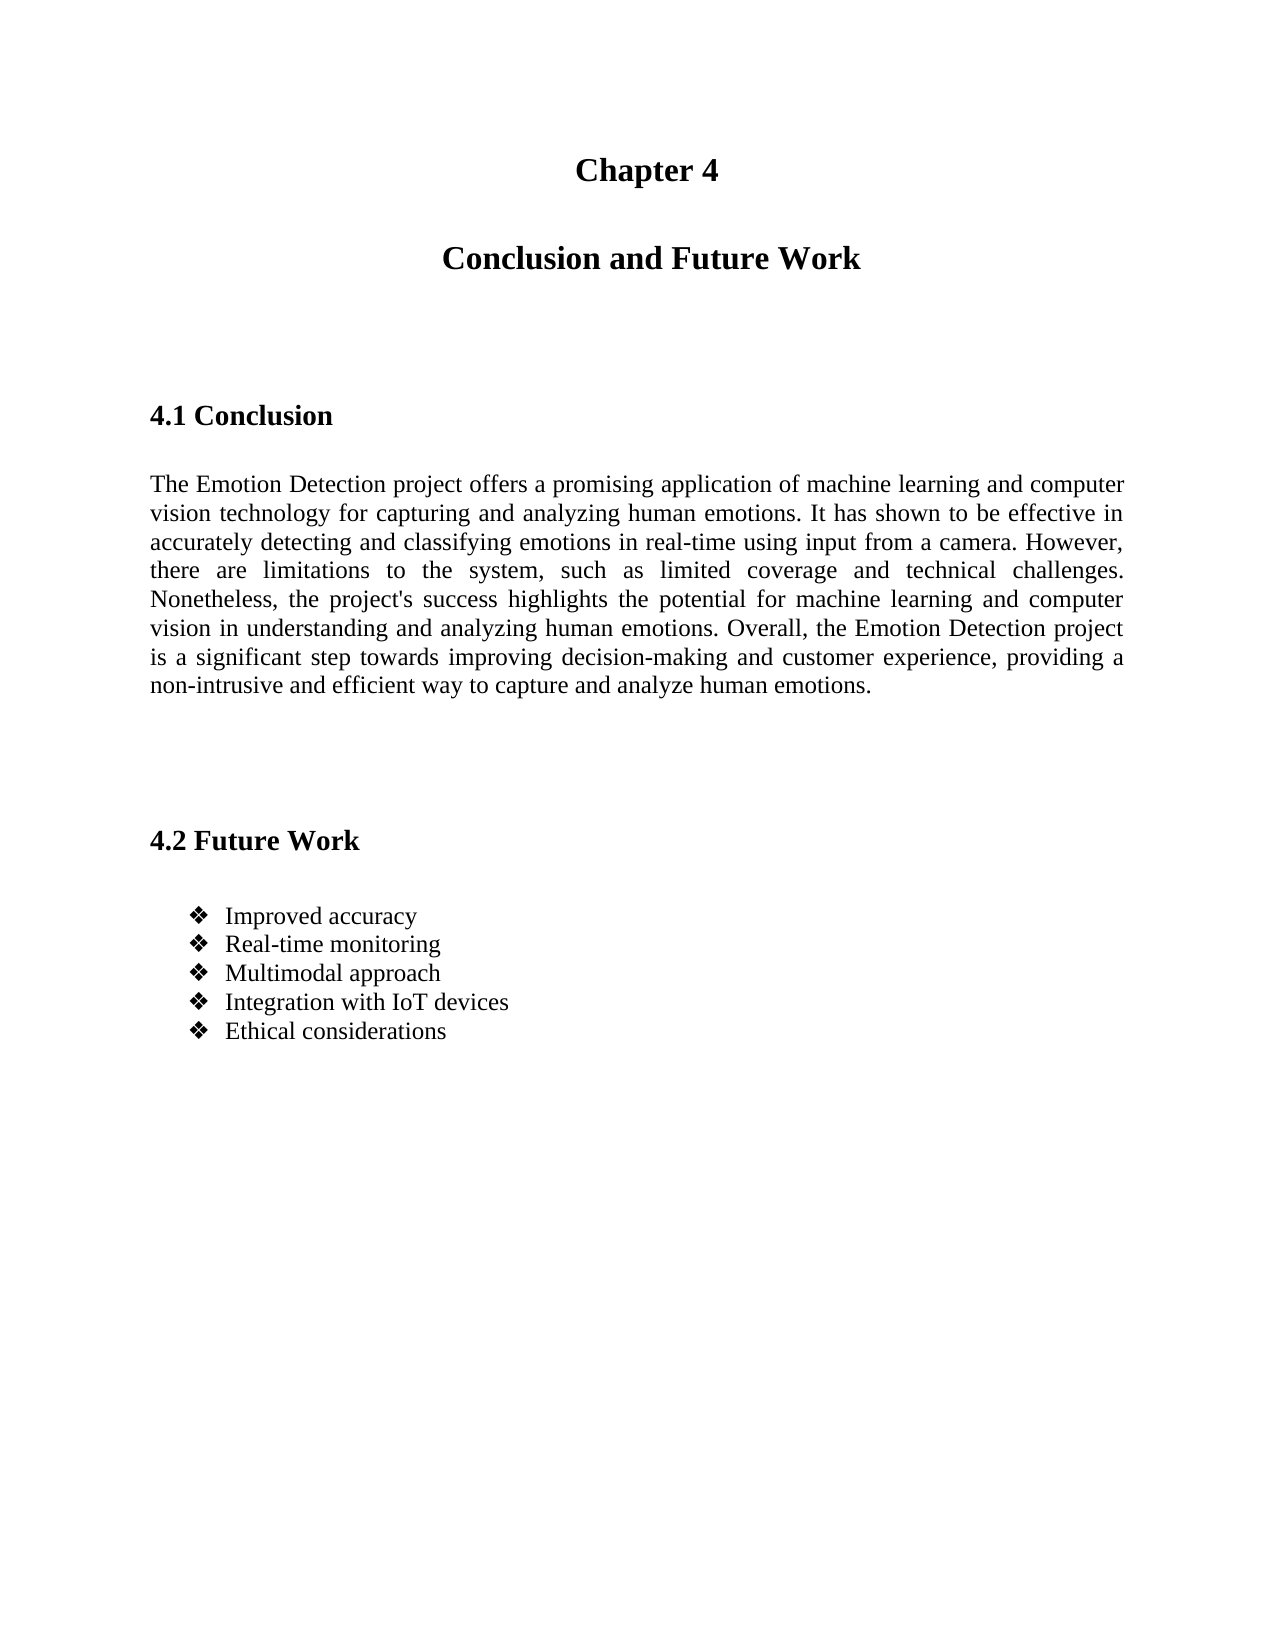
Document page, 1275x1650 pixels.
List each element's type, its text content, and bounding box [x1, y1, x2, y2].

list Improved accuracy [187, 901, 1125, 929]
subtitle Conclusion and Future Work [150, 238, 1125, 277]
list Ethical considerations [187, 1016, 1125, 1044]
subtitle Chapter 4 [150, 150, 1125, 188]
list Integration with IoT devices [187, 987, 1125, 1016]
list Multimodal approach [187, 958, 1125, 987]
text The Emotion Detection project offers a promising application of machine learning and computer vision technology for capturing and analyzing human emotions. It has shown to be effective in accurately detecting and classifying emotions in real-time using input from a camera. However, there are limitations to the system, such as limited coverage and technical challenges. Nonetheless, the project's success highlights the potential for machine learning and computer vision in understanding and analyzing human emotions. Overall, the Emotion Detection project is a significant step towards improving decision-making and customer experience, providing a non-intrusive and efficient way to capture and analyze human emotions. [150, 469, 1125, 699]
list Real-time monitoring [187, 929, 1125, 958]
subtitle 4.1 Conclusion [150, 398, 1125, 432]
subtitle 4.2 Future Work [150, 823, 1125, 856]
